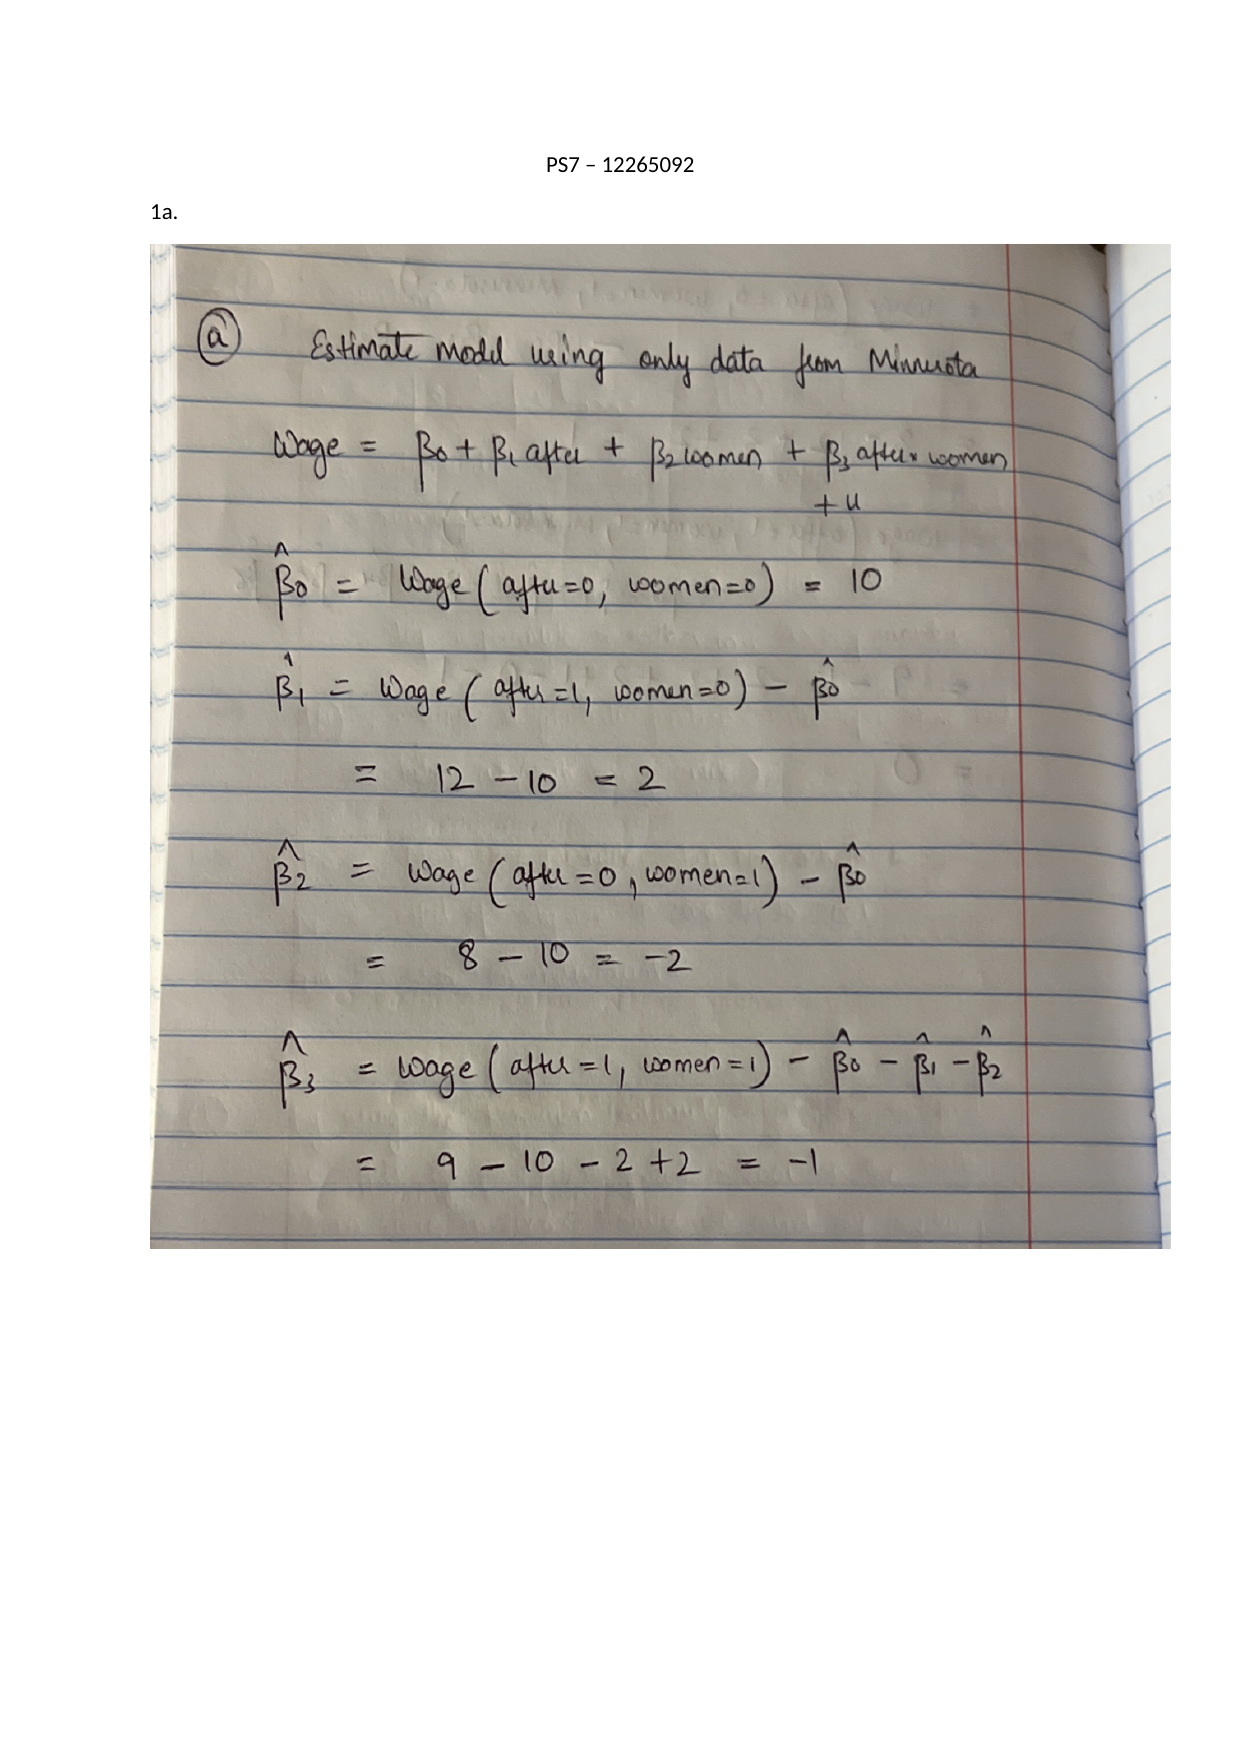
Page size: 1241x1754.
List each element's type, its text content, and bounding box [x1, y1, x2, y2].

picture [150, 243, 1171, 1249]
text 1a. [150, 197, 1090, 225]
text PS7 – 12265092 [150, 150, 1090, 178]
